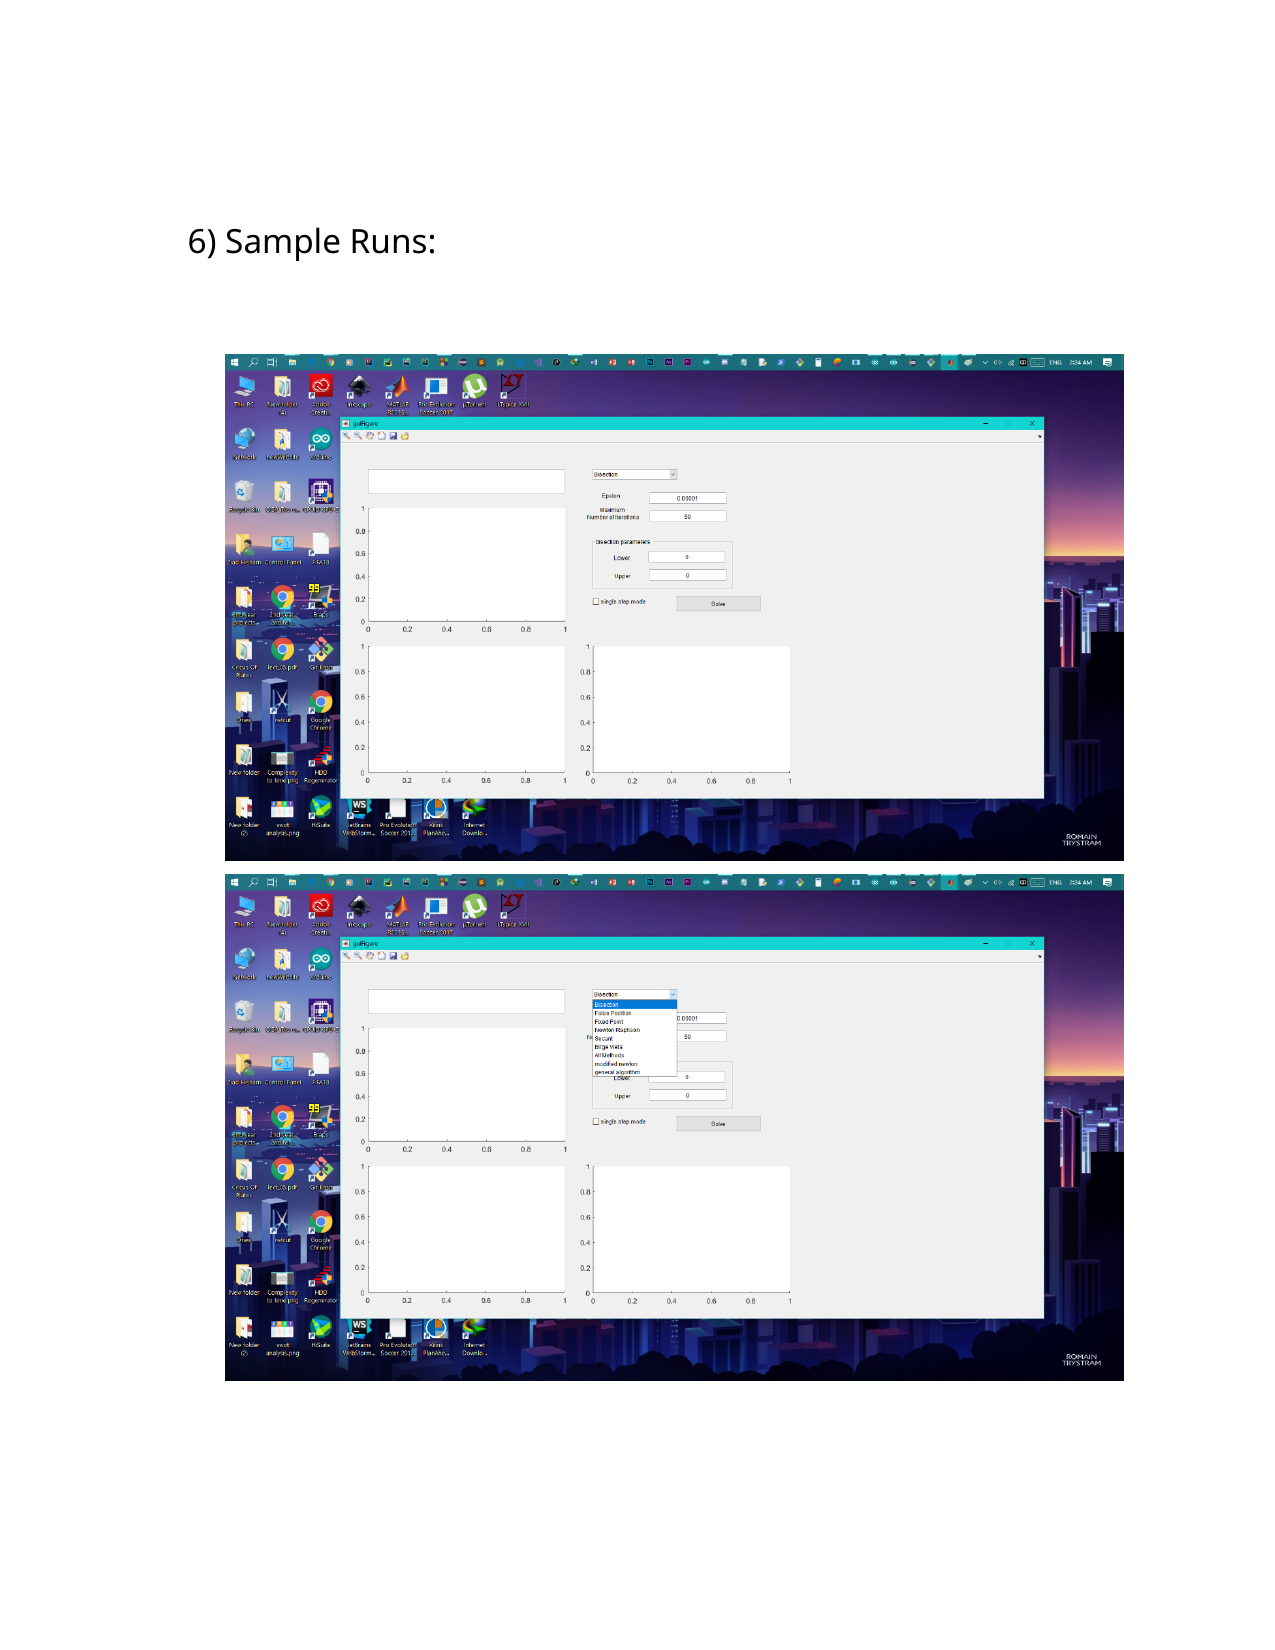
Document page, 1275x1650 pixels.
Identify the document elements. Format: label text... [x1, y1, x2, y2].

picture [225, 874, 1124, 1381]
picture [225, 354, 1124, 861]
list Sample Runs: [187, 218, 1087, 263]
